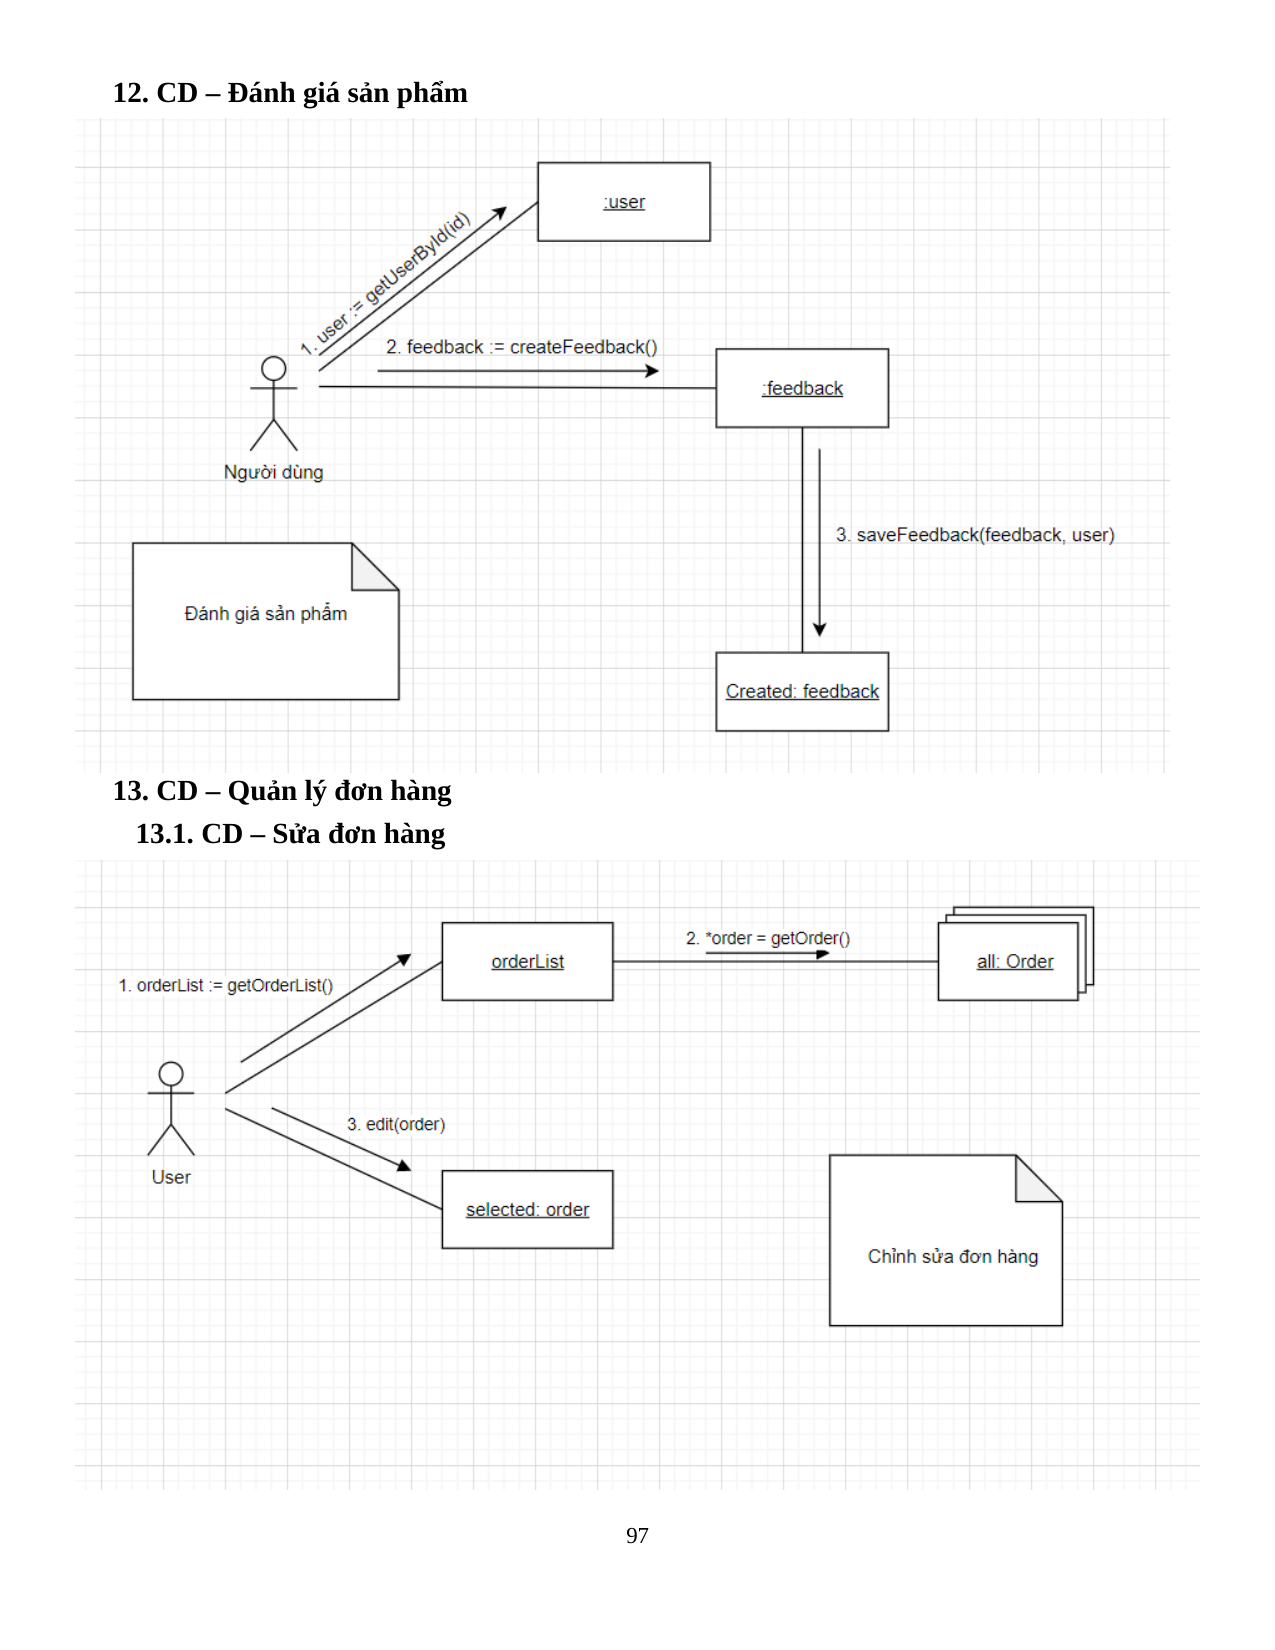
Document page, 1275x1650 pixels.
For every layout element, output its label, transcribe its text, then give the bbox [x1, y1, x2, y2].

text 12. CD – Đánh giá sản phẩm [112, 75, 1200, 108]
text 13.1. CD – Sửa đơn hàng [135, 817, 1200, 850]
picture [75, 118, 1171, 773]
picture [75, 860, 1200, 1490]
text 13. CD – Quản lý đơn hàng [112, 773, 1200, 806]
